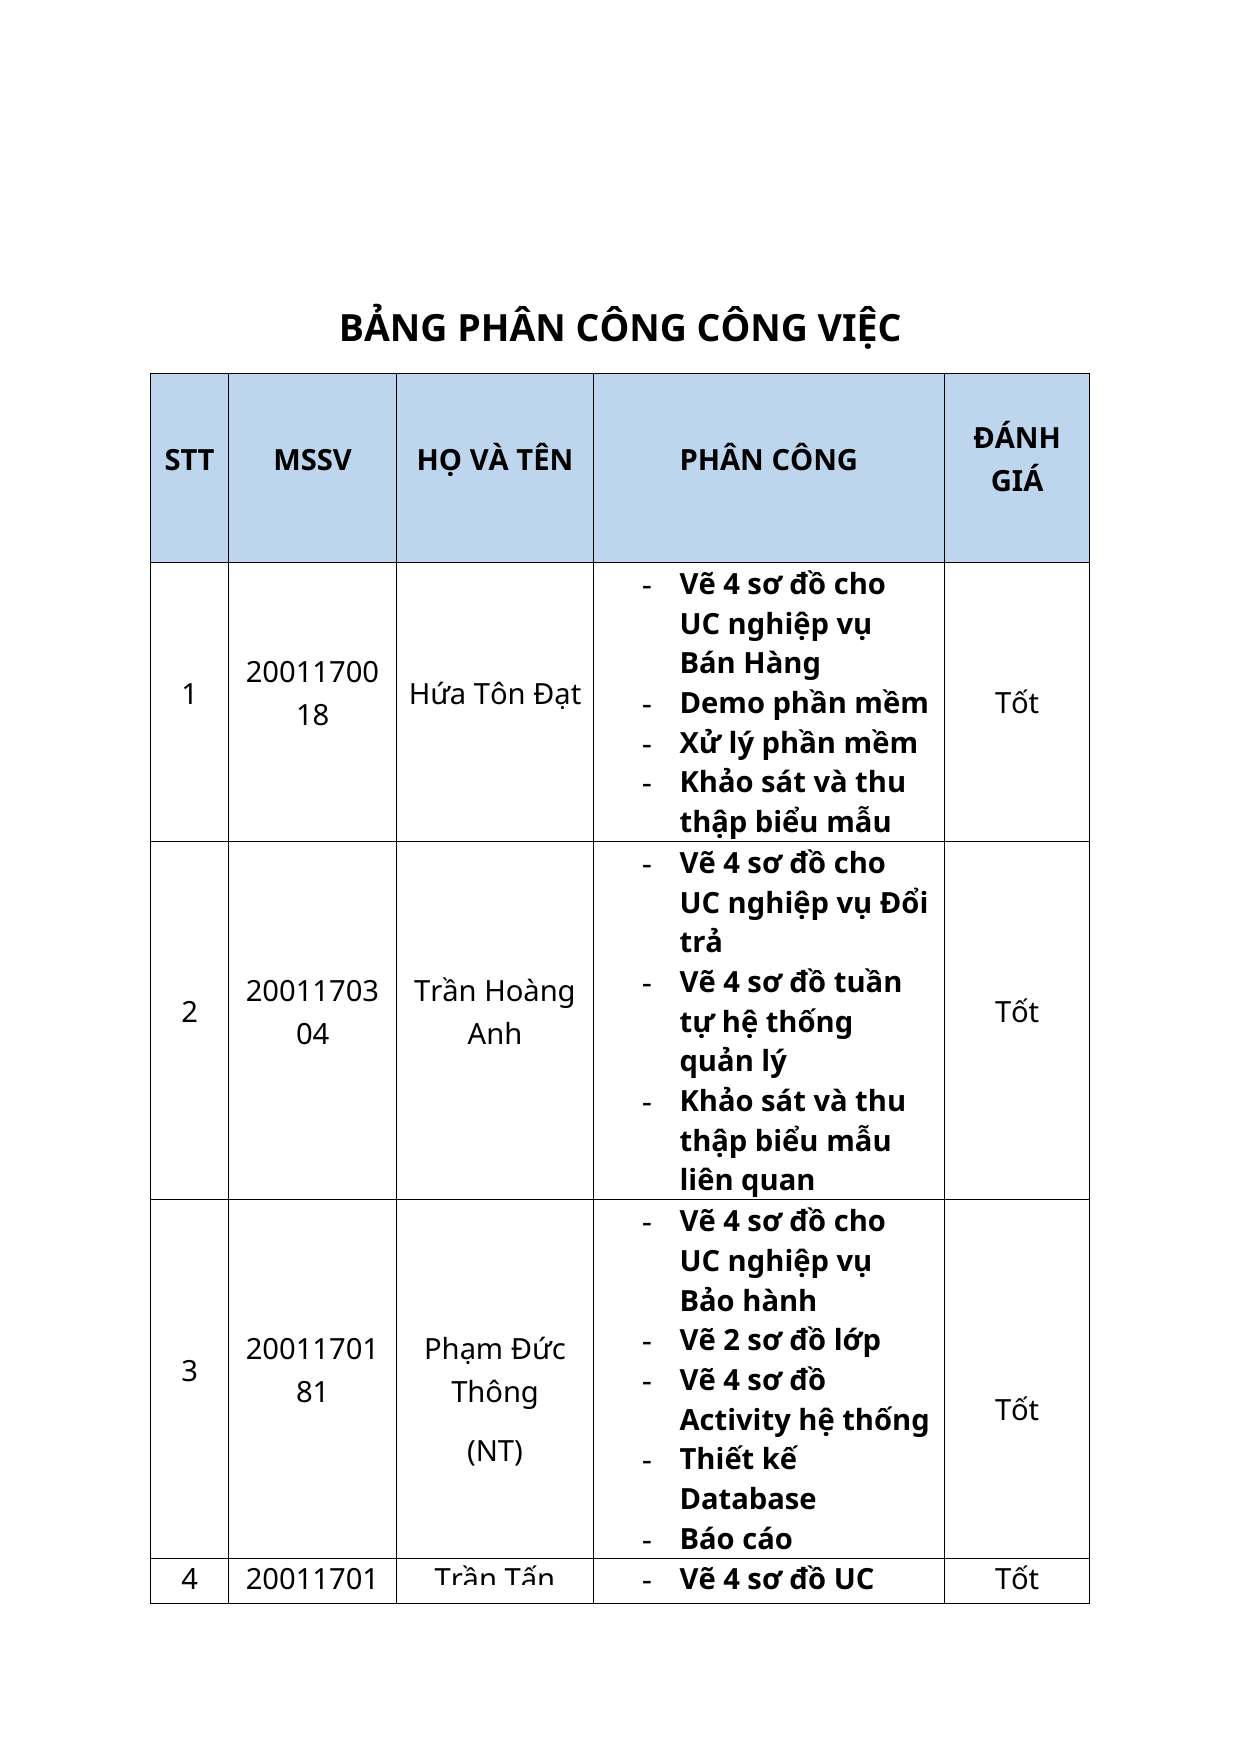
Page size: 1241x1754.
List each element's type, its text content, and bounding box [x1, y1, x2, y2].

table_cell 3 [151, 1200, 228, 1558]
table_cell 2001170181 [229, 1200, 396, 1558]
table_header PHÂN CÔNG [594, 374, 944, 562]
table_header ĐÁNH GIÁ [945, 374, 1089, 562]
table_cell Hứa Tôn Đạt [397, 563, 593, 841]
table_cell Tốt [945, 1200, 1089, 1558]
table_cell 2001170018 [229, 563, 396, 841]
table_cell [594, 1559, 944, 1603]
table_header MSSV [229, 374, 396, 562]
table_cell 2001170304 [229, 842, 396, 1199]
table_cell Vẽ 4 sơ đồ cho UC nghiệp vụ Bảo hành Vẽ 2 sơ đồ lớp Vẽ 4 sơ đồ Activity hệ thống Thiết kế Database Báo cáo [594, 1200, 944, 1558]
table_cell Trần Hoàng Anh [397, 842, 593, 1199]
table_cell 2001170194 [229, 1559, 396, 1603]
table_cell 1 [151, 563, 228, 841]
table_cell Trần Tấn Tính [397, 1559, 593, 1603]
table_cell Vẽ 4 sơ đồ cho UC nghiệp vụ Bán Hàng Demo phần mềm Xử lý phần mềm Khảo sát và thu thập biểu mẫu [594, 563, 944, 841]
table_header STT [151, 374, 228, 562]
table_cell 2 [151, 842, 228, 1199]
table_cell Phạm Đức Thông (NT) [397, 1200, 593, 1558]
table_cell Tốt [945, 563, 1089, 841]
table_cell 4 [151, 1559, 228, 1603]
table_cell Tốt [945, 842, 1089, 1199]
table_header HỌ VÀ TÊN [397, 374, 593, 562]
text BẢNG PHÂN CÔNG CÔNG VIỆC [150, 301, 1090, 352]
table_cell Tốt [945, 1559, 1089, 1603]
table_cell Vẽ 4 sơ đồ cho UC nghiệp vụ Đổi trả Vẽ 4 sơ đồ tuần tự hệ thống quản lý Khảo sát và thu thập biểu mẫu liên quan [594, 842, 944, 1199]
